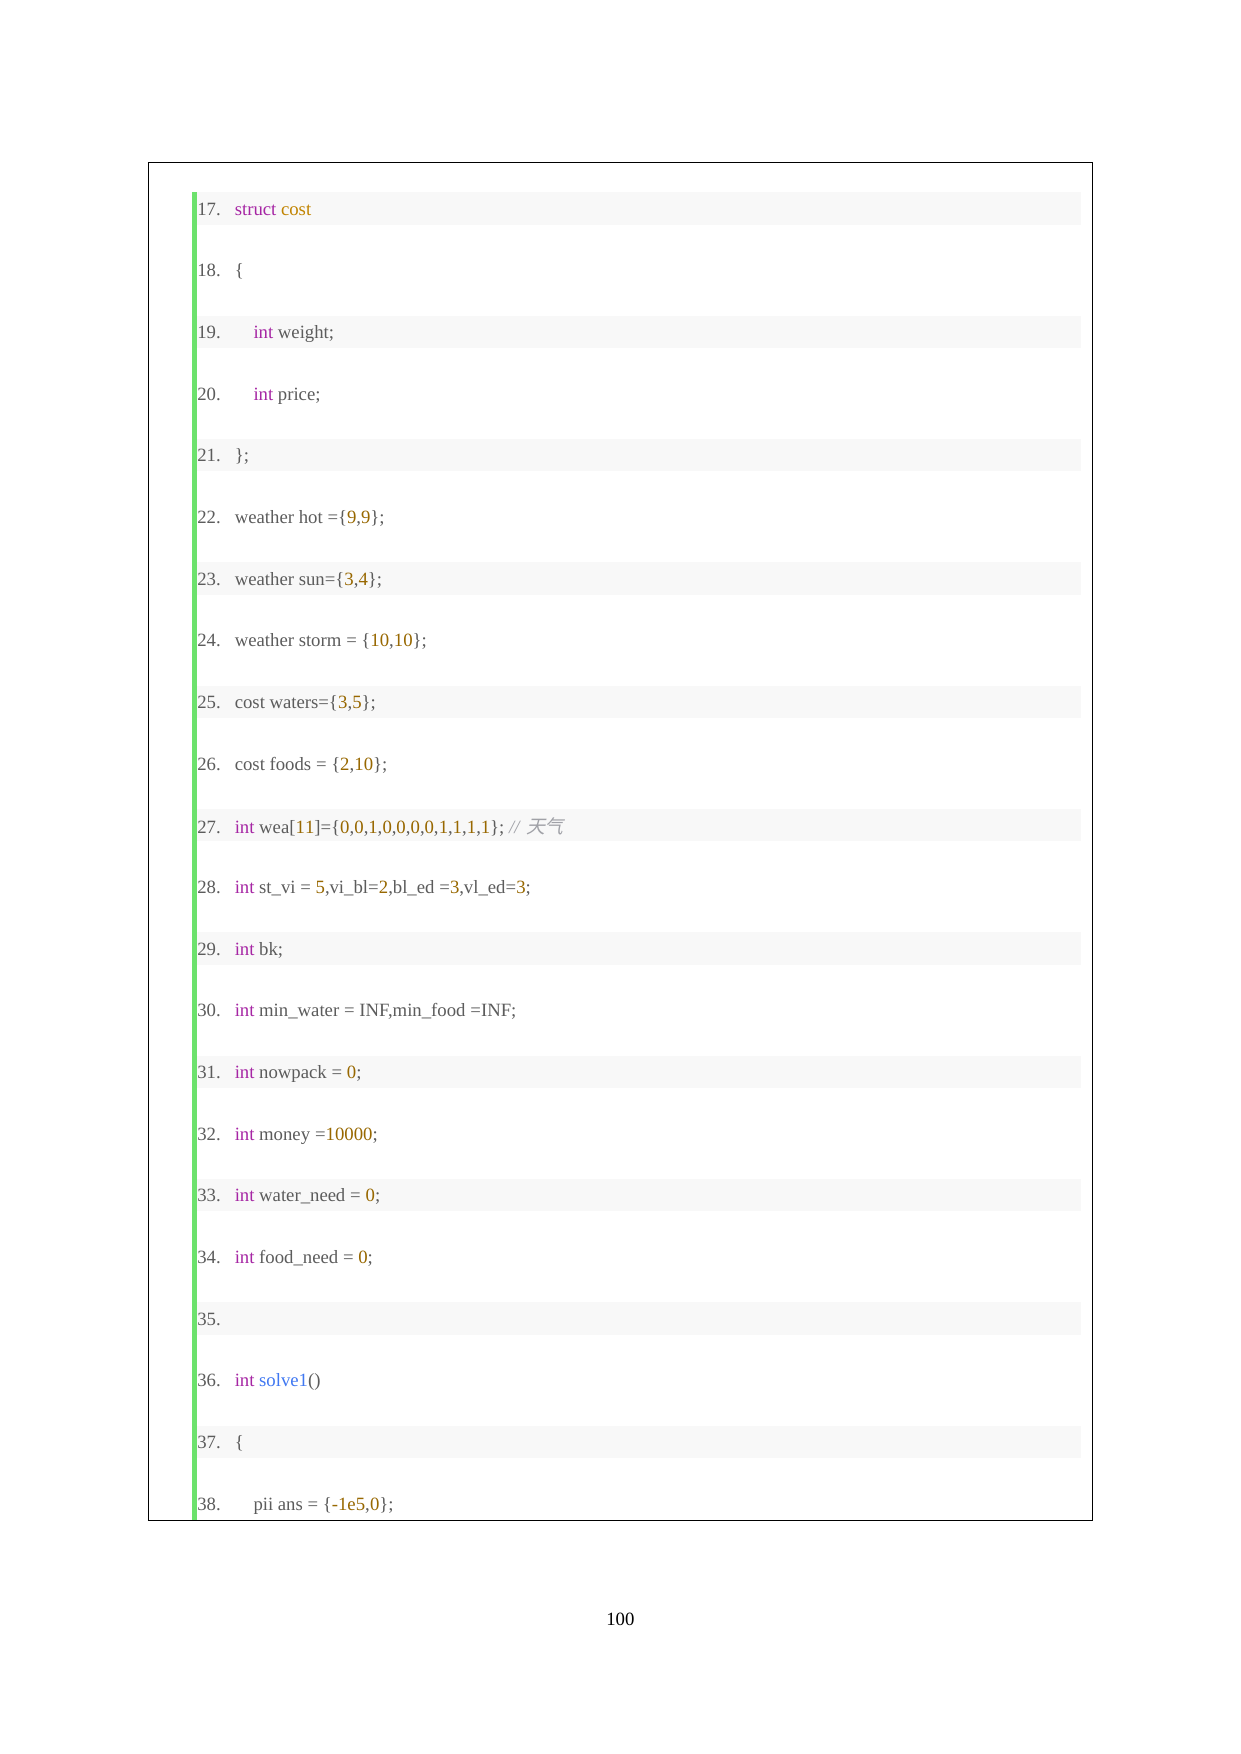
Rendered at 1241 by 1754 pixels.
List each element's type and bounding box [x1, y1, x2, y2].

table_cell [149, 163, 1092, 1520]
